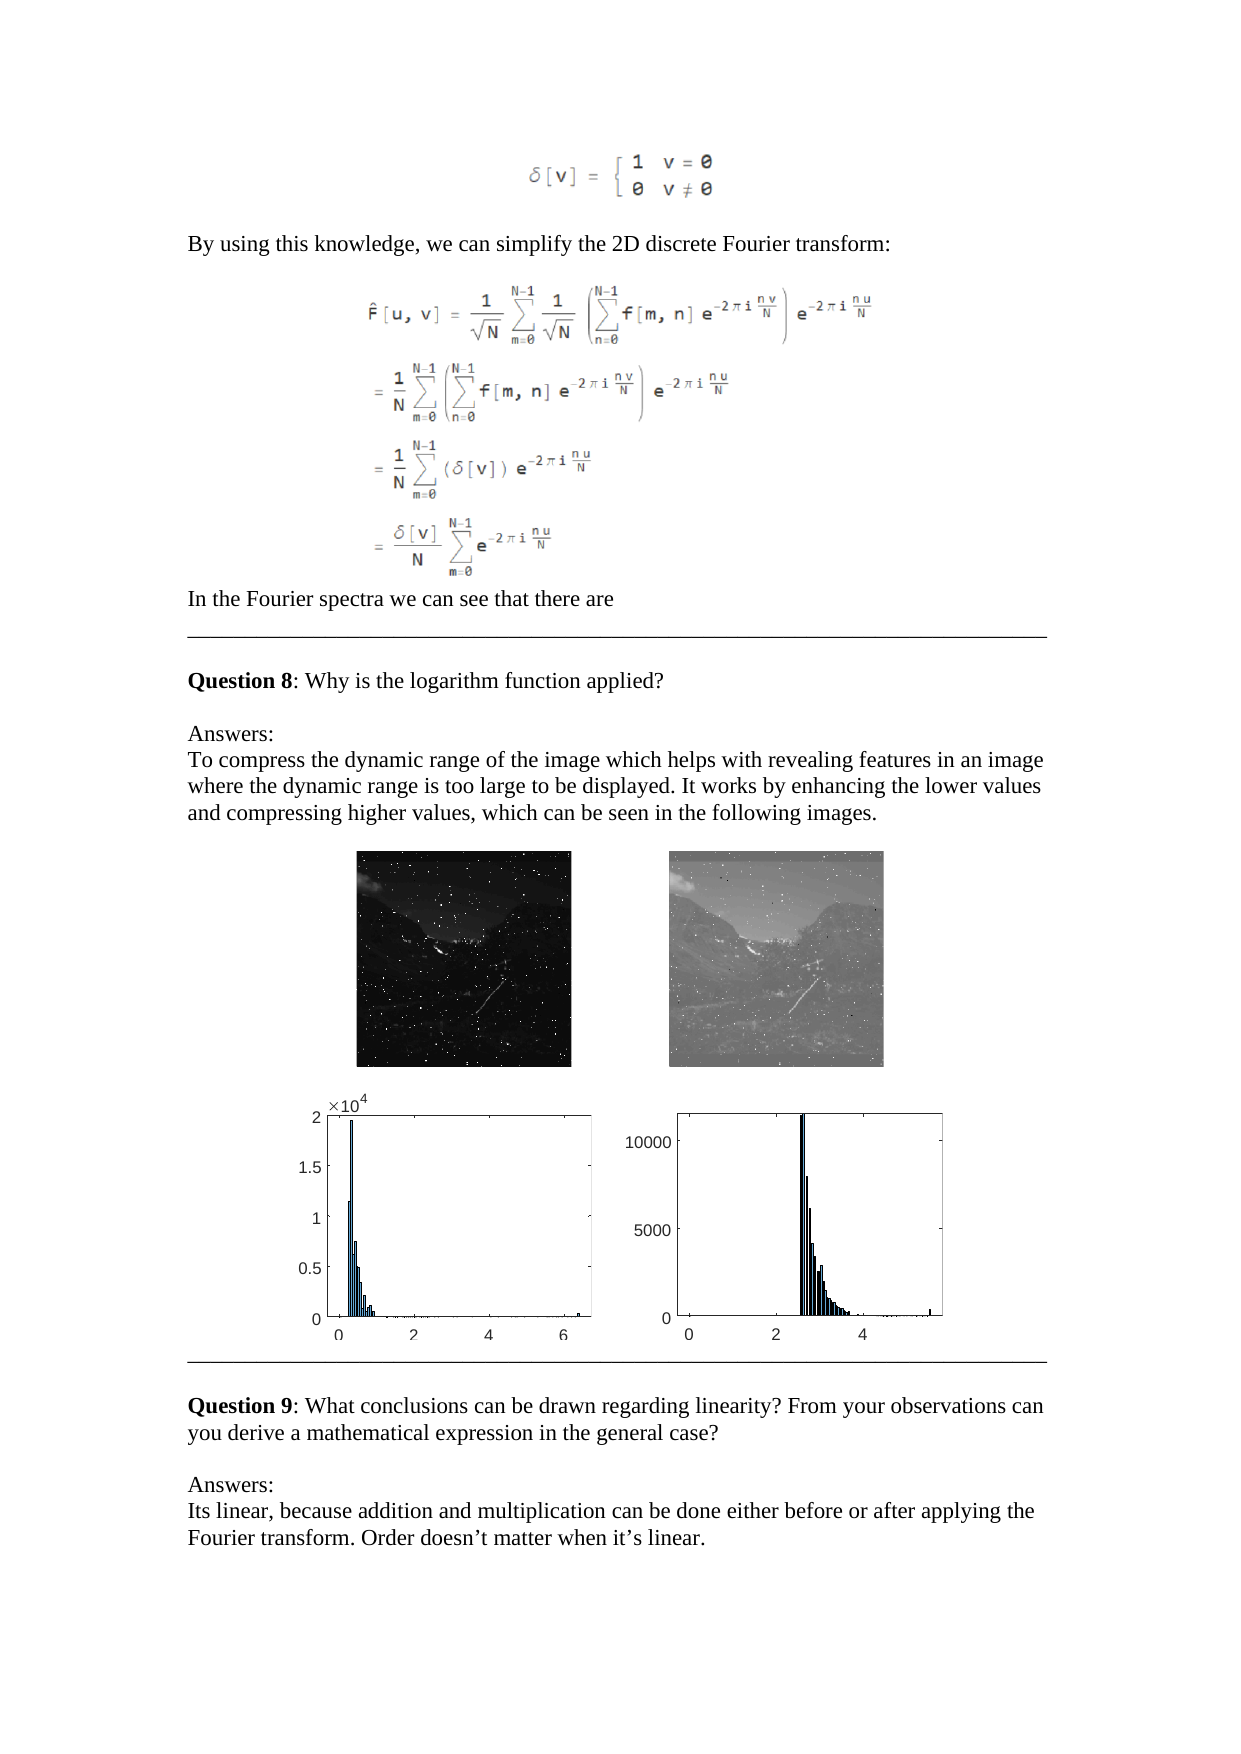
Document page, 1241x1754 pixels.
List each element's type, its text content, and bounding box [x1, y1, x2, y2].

text In the Fourier spectra we can see that there are [187, 585, 1053, 612]
text ___________________________________________________________________________ [187, 614, 1053, 641]
text Answers: [187, 1471, 1053, 1498]
text Question 9: What conclusions can be drawn regarding linearity? From your observations can you derive a mathematical expression in the general case? [187, 1392, 1053, 1445]
text Its linear, because addition and multiplication can be done either before or after applying the Fourier transform. Order doesn’t matter when it’s linear. [187, 1498, 1053, 1550]
text ___________________________________________________________________________ [187, 1339, 1053, 1366]
text To compress the dynamic range of the image which helps with revealing features in an image where the dynamic range is too large to be displayed. It works by enhancing the lower values and compressing higher values, which can be seen in the following images. [187, 746, 1053, 825]
picture [362, 282, 879, 586]
text By using this knowledge, we can simplify the 2D discrete Fourier transform: [187, 230, 1053, 257]
picture [520, 150, 720, 204]
text Question 8: Why is the logarithm function applied? [187, 667, 1053, 693]
text Answers: [187, 719, 1053, 746]
